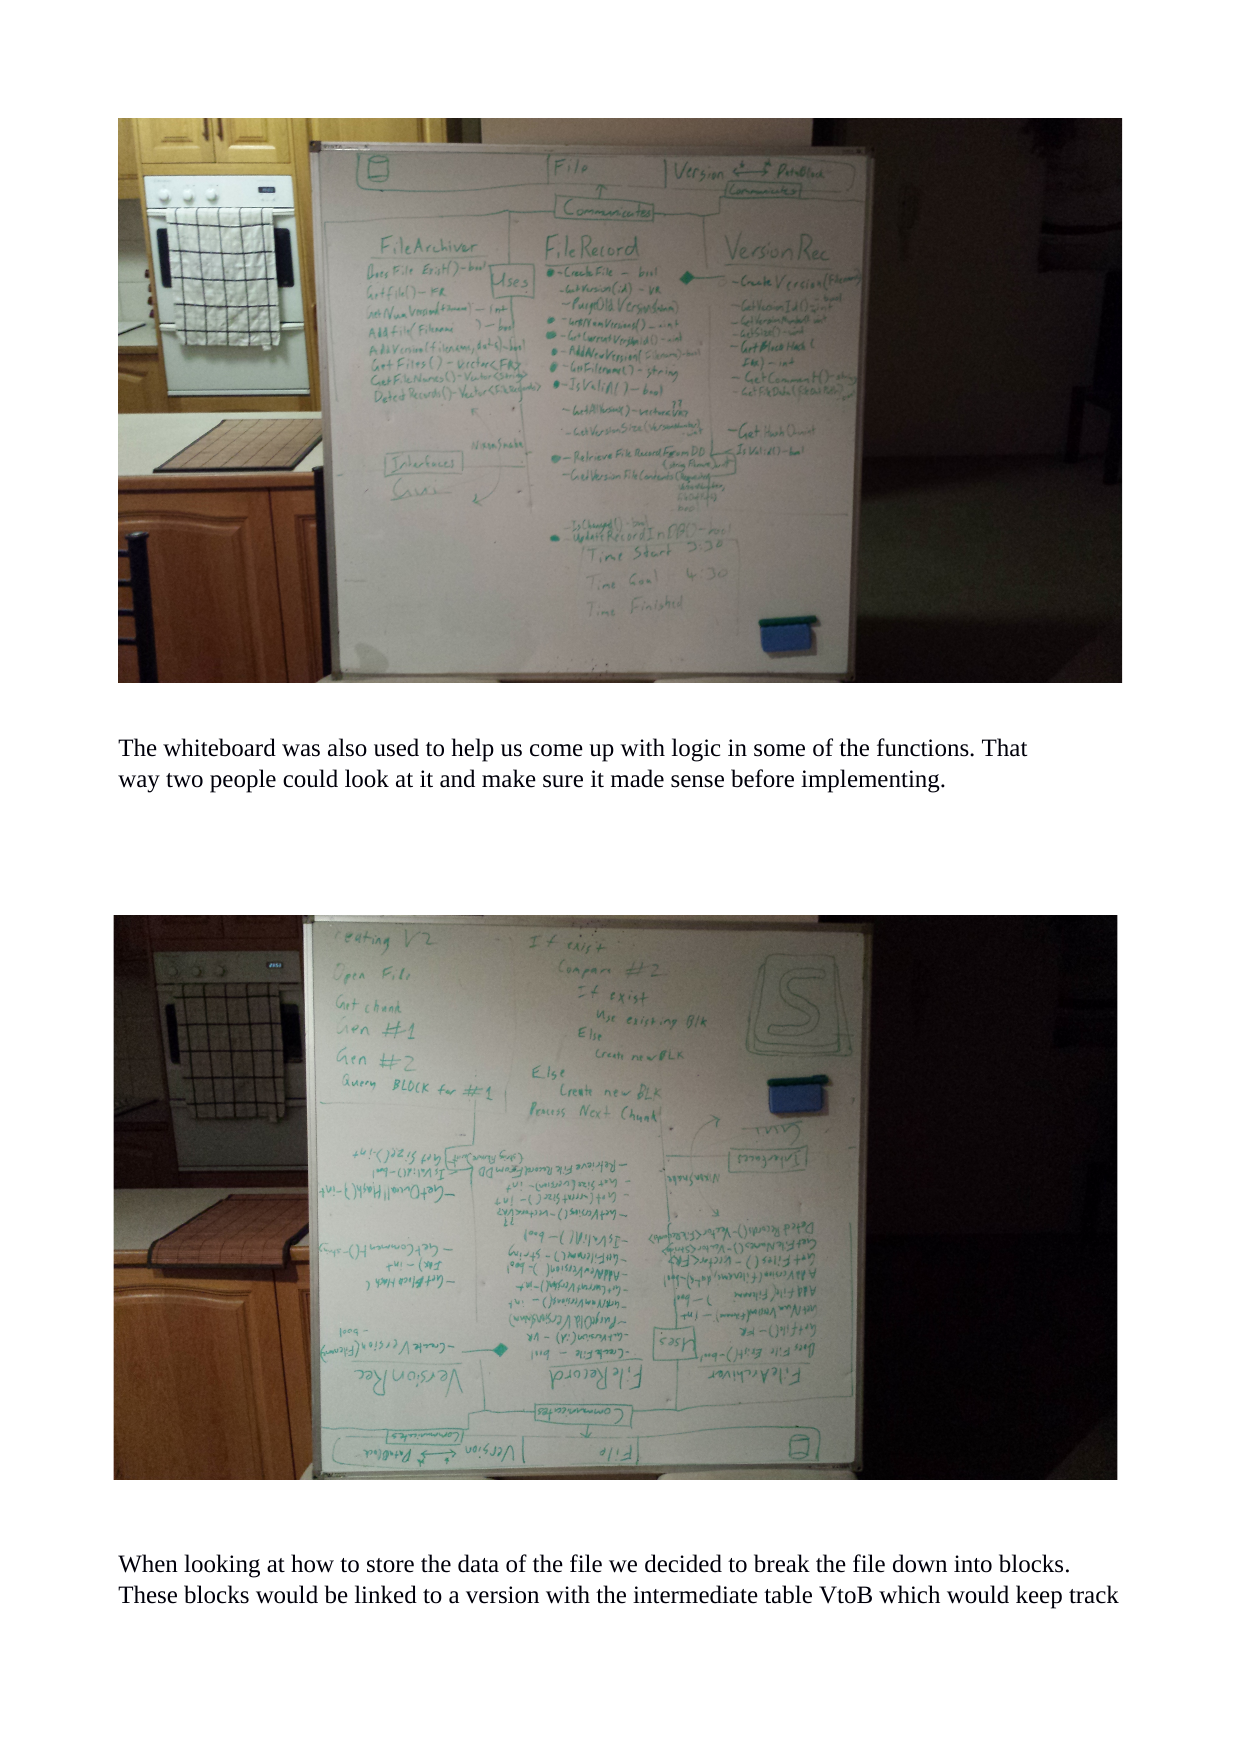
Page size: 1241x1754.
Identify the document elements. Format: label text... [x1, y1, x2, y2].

picture [118, 118, 1123, 683]
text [118, 1549, 1122, 1609]
text The whiteboard was also used to help us come up with logic in some of the functions. That way two people could look at it and make sure it made sense before implementing. [118, 733, 1122, 824]
picture [113, 915, 1118, 1480]
